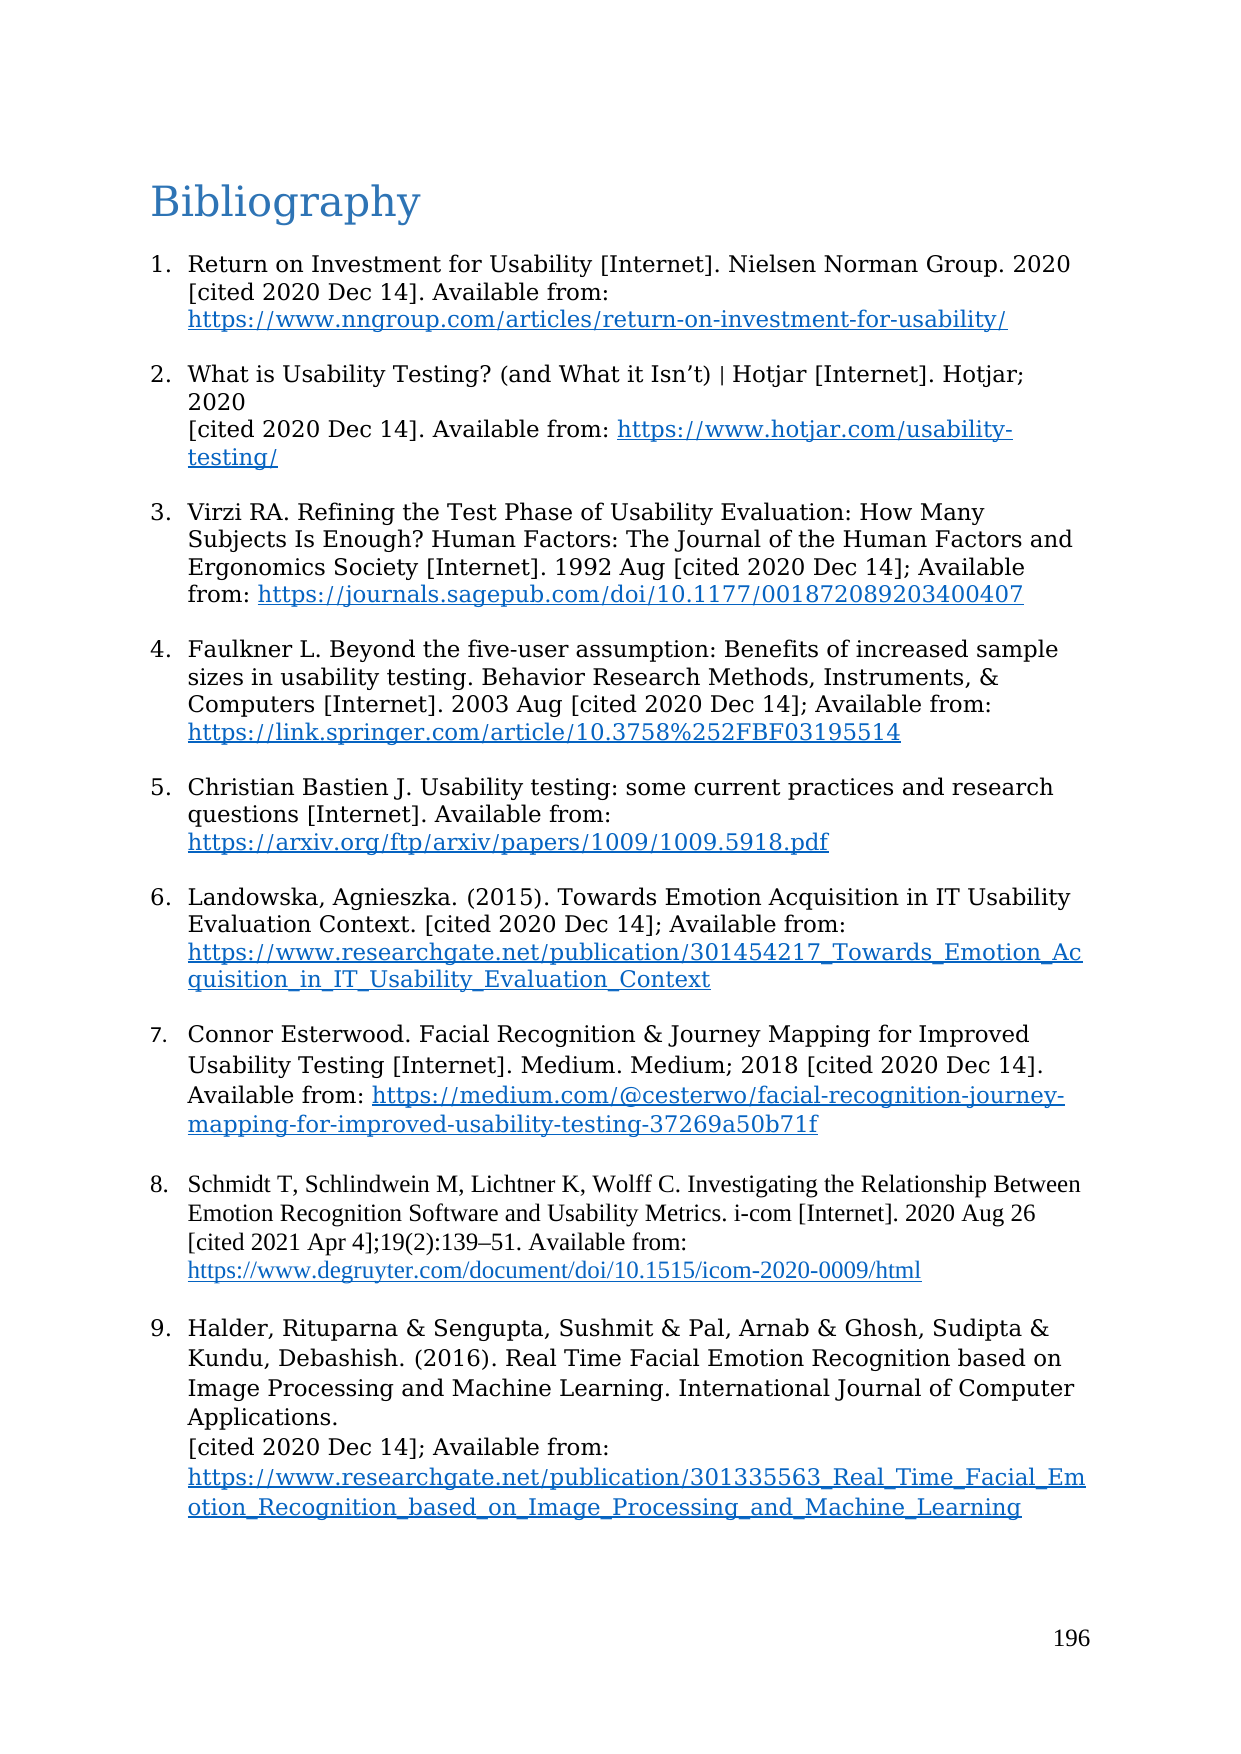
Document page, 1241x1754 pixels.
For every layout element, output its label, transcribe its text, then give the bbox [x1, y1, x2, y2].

subtitle Bibliography [150, 175, 1090, 225]
list Christian Bastien J. Usability testing: some current practices and research questions [Internet]. Available from: https://arxiv.org/ftp/arxiv/papers/1009/1009.5918.pdf [150, 772, 1090, 855]
list [cited 2020 Dec 14]. Available from: https://www.hotjar.com/usability-testing/ [187, 415, 1090, 470]
list What is Usability Testing? (and What it Isn’t) | Hotjar [Internet]. Hotjar; 2020 [150, 360, 1090, 415]
list Schmidt T, Schlindwein M, Lichtner K, Wolff C. Investigating the Relationship Between Emotion Recognition Software and Usability Metrics. i-com [Internet]. 2020 Aug 26 [cited 2021 Apr 4];19(2):139–51. Available from: https://www.degruyter.com/document/doi/10.1515/icom-2020-0009/html [150, 1169, 1090, 1284]
list [cited 2020 Dec 14]; Available from: https://www.researchgate.net/publication/301335563_Real_Time_Facial_Emotion_Recognition_based_on_Image_Processing_and_Machine_Learning [187, 1433, 1090, 1520]
list Halder, Rituparna & Sengupta, Sushmit & Pal, Arnab & Ghosh, Sudipta & Kundu, Debashish. (2016). Real Time Facial Emotion Recognition based on Image Processing and Machine Learning. International Journal of Computer Applications. [150, 1314, 1090, 1431]
list Faulkner L. Beyond the five-user assumption: Benefits of increased sample sizes in usability testing. Behavior Research Methods, Instruments, & Computers [Internet]. 2003 Aug [cited 2020 Dec 14]; Available from: https://link.springer.com/article/10.3758%252FBF03195514 [150, 635, 1090, 745]
list Connor Esterwood. Facial Recognition & Journey Mapping for Improved Usability Testing [Internet]. Medium. Medium; 2018 [cited 2020 Dec 14]. Available from: https://medium.com/@cesterwo/facial-recognition-journey-mapping-for-improved-usability-testing-37269a50b71f [150, 1020, 1090, 1137]
list Virzi RA. Refining the Test Phase of Usability Evaluation: How Many Subjects Is Enough? Human Factors: The Journal of the Human Factors and Ergonomics Society [Internet]. 1992 Aug [cited 2020 Dec 14]; Available from: https://journals.sagepub.com/doi/10.1177/001872089203400407 [150, 497, 1090, 607]
list Landowska, Agnieszka. (2015). Towards Emotion Acquisition in IT Usability Evaluation Context. [cited 2020 Dec 14]; Available from: https://www.researchgate.net/publication/301454217_Towards_Emotion_Acquisition_in_IT_Usability_Evaluation_Context [150, 882, 1090, 992]
list Return on Investment for Usability [Internet]. Nielsen Norman Group. 2020 [cited 2020 Dec 14]. Available from: https://www.nngroup.com/articles/return-on-investment-for-usability/ [150, 250, 1090, 332]
